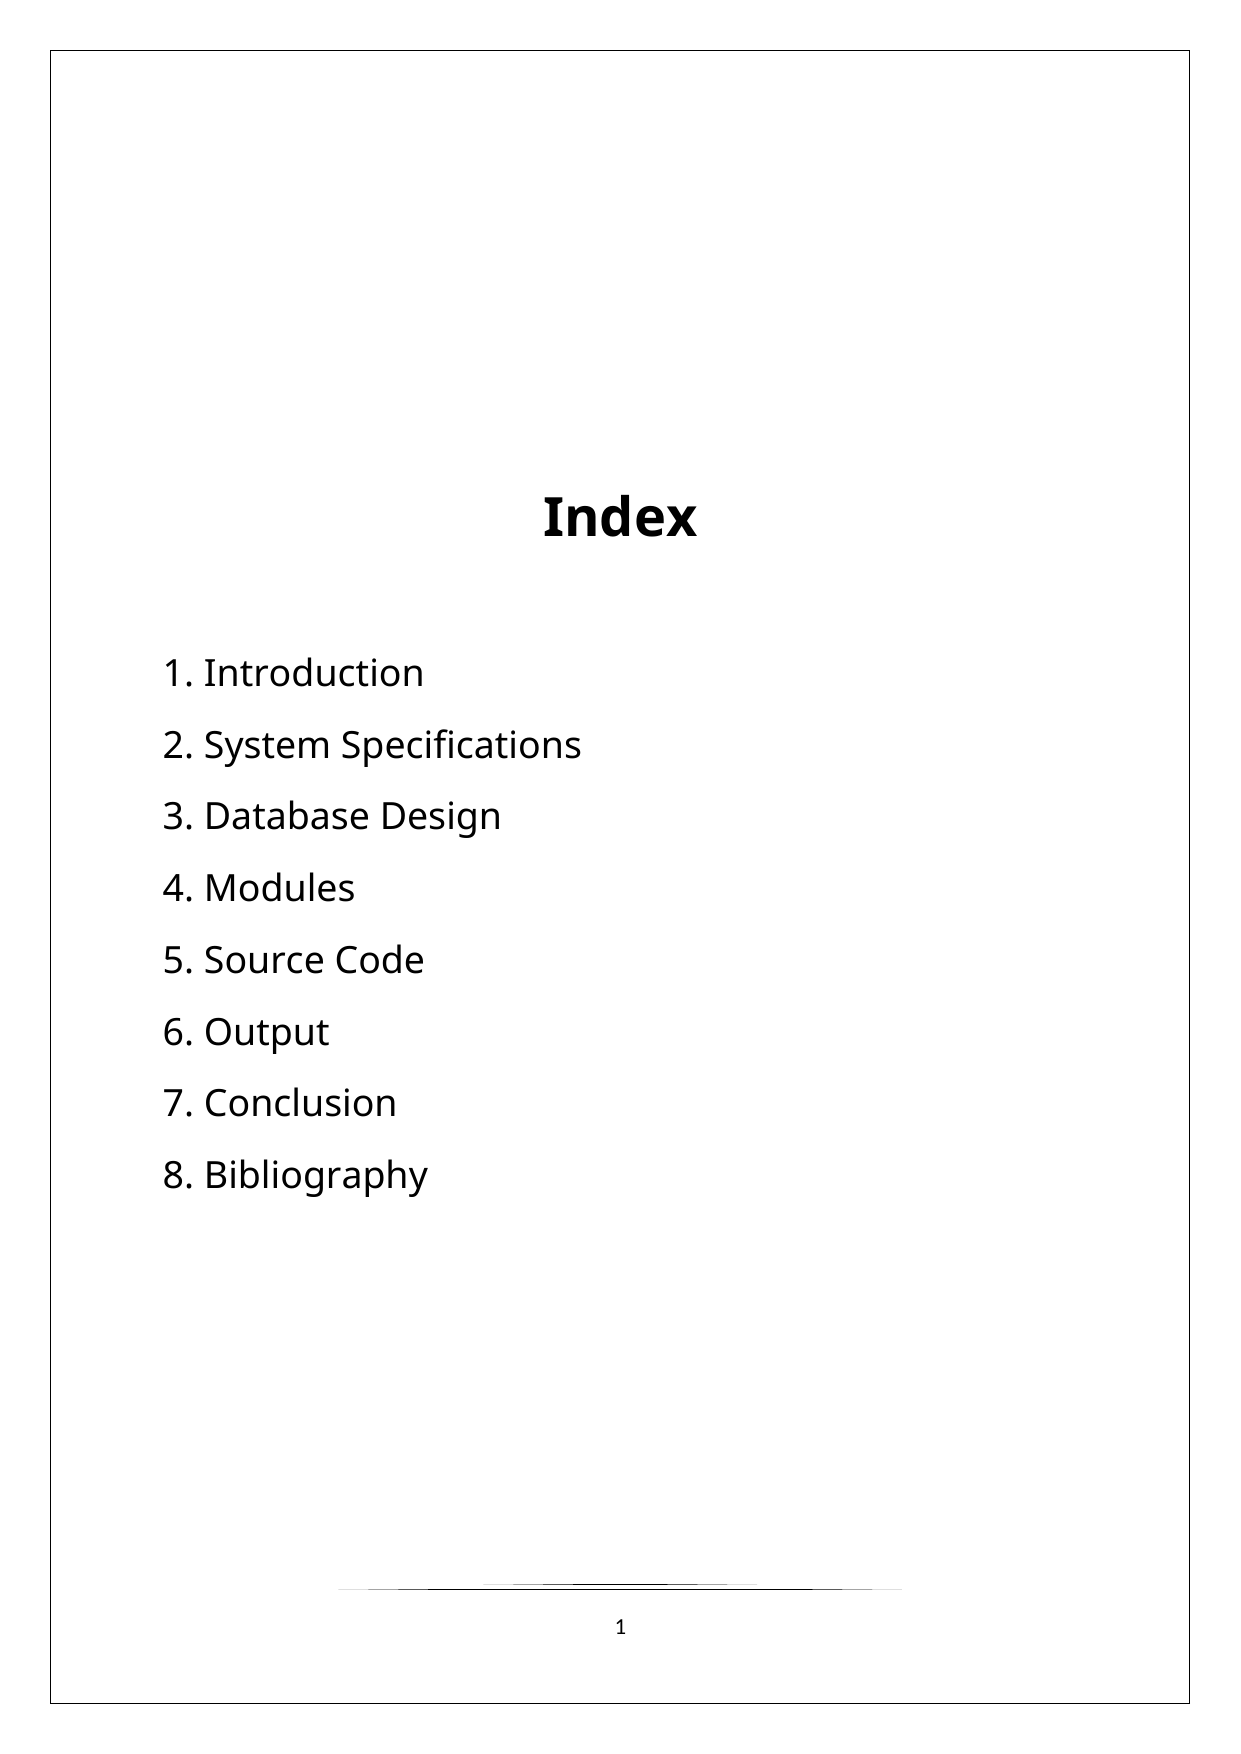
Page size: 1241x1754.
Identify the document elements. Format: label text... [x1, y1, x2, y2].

text 3. Database Design [162, 790, 1078, 841]
text 4. Modules [162, 861, 1078, 912]
text Index [162, 478, 1078, 552]
text 8. Bibliography [162, 1148, 1078, 1199]
text 6. Output [162, 1005, 1078, 1056]
text 2. System Specifications [162, 718, 1078, 769]
text 7. Conclusion [162, 1077, 1078, 1128]
text 1. Introduction [162, 646, 1078, 697]
text 5. Source Code [162, 933, 1078, 984]
